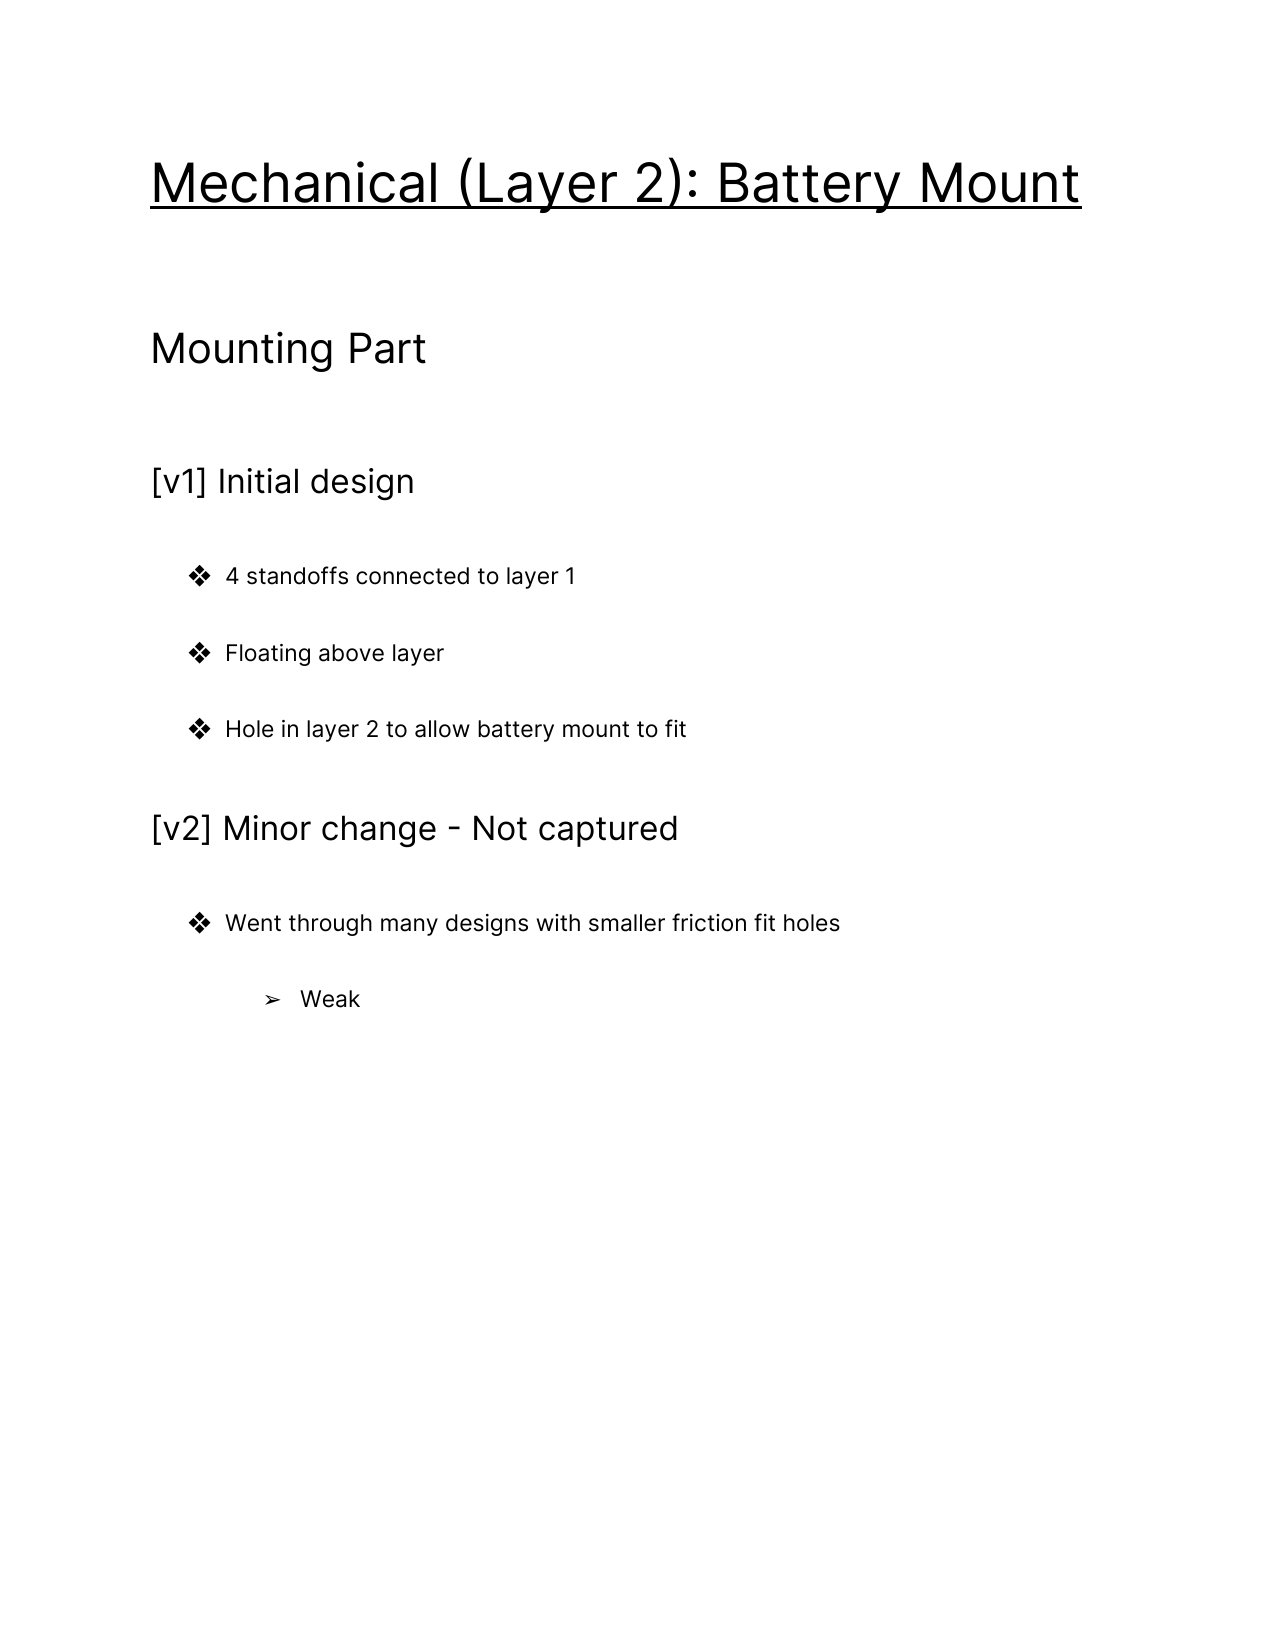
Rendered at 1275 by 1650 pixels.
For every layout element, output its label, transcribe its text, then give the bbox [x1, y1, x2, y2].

list Went through many designs with smaller friction fit holes [187, 909, 1125, 937]
subtitle Mounting Part [150, 323, 1125, 373]
list Hole in layer 2 to allow battery mount to fit [187, 715, 1125, 743]
list Weak [262, 986, 1125, 1013]
subtitle [v1] Initial design [150, 461, 1125, 501]
title Mechanical (Layer 2): Battery Mount [150, 150, 1125, 216]
subtitle [v2] Minor change - Not captured [150, 808, 1125, 848]
list Floating above layer [187, 639, 1125, 666]
list 4 standoffs connected to layer 1 [187, 562, 1125, 590]
